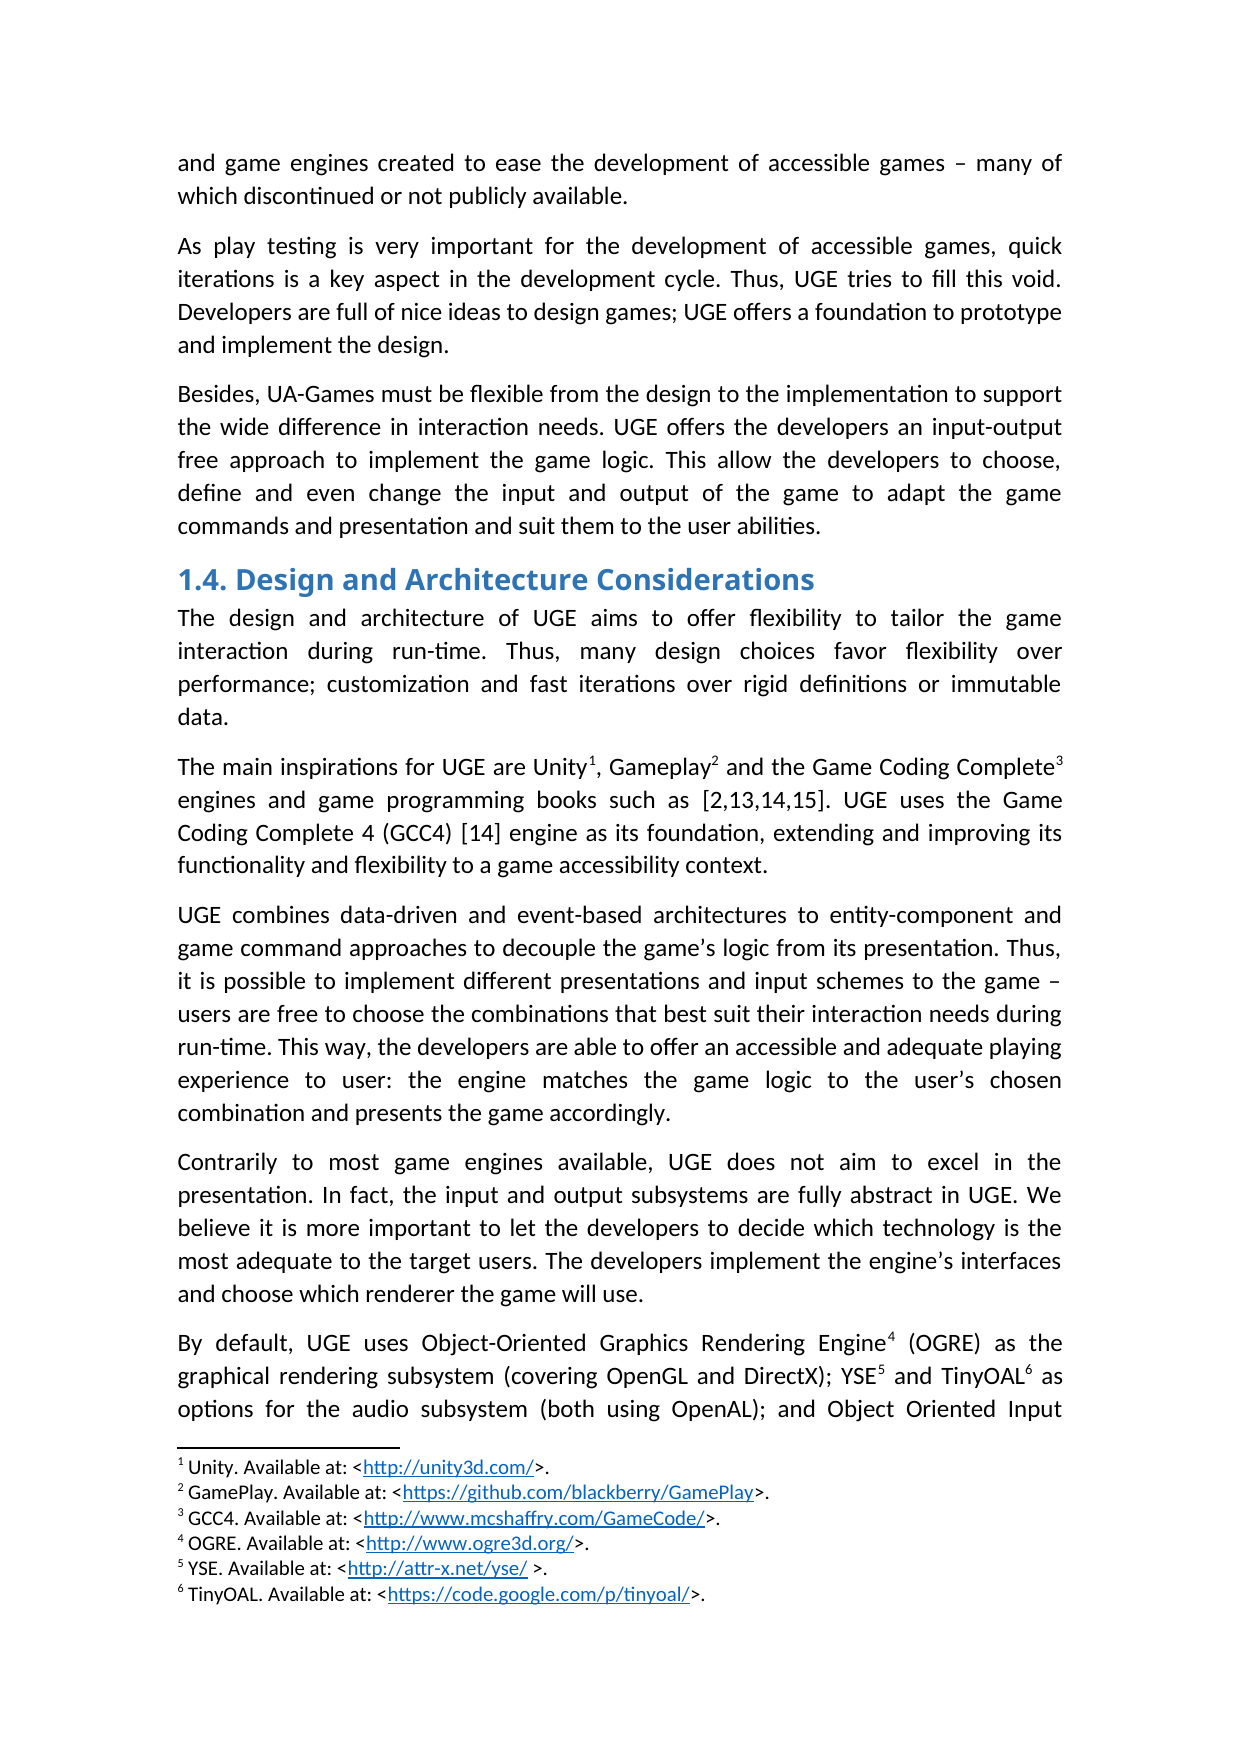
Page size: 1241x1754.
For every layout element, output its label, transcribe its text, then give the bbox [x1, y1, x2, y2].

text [177, 148, 1063, 211]
text As play testing is very important for the development of accessible games, quick iterations is a key aspect in the development cycle. Thus, UGE tries to fill this void. Developers are full of nice ideas to design games; UGE offers a foundation to prototype and implement the design. [177, 230, 1063, 359]
subtitle Design and Architecture Considerations [177, 560, 1063, 599]
text UGE combines data-driven and event-based architectures to entity-component and game command approaches to decouple the game’s logic from its presentation. Thus, it is possible to implement different presentations and input schemes to the game – users are free to choose the combinations that best suit their interaction needs during run-time. This way, the developers are able to offer an accessible and adequate playing experience to user: the engine matches the game logic to the user’s chosen combination and presents the game accordingly. [177, 899, 1063, 1127]
text The main inspirations for UGE are Unity, Gameplay and the Game Coding Complete engines and game programming books such as [2,13,14,15]. UGE uses the Game Coding Complete 4 (GCC4) [14] engine as its foundation, extending and improving its functionality and flexibility to a game accessibility context. [177, 751, 1063, 880]
text Contrarily to most game engines available, UGE does not aim to excel in the presentation. In fact, the input and output subsystems are fully abstract in UGE. We believe it is more important to let the developers to decide which technology is the most adequate to the target users. The developers implement the engine’s interfaces and choose which renderer the game will use. [177, 1146, 1063, 1308]
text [177, 1327, 1063, 1424]
text The design and architecture of UGE aims to offer flexibility to tailor the game interaction during run-time. Thus, many design choices favor flexibility over performance; customization and fast iterations over rigid definitions or immutable data. [177, 602, 1063, 732]
text Besides, UA-Games must be flexible from the design to the implementation to support the wide difference in interaction needs. UGE offers the developers an input-output free approach to implement the game logic. This allow the developers to choose, define and even change the input and output of the game to adapt the game commands and presentation and suit them to the user abilities. [177, 378, 1063, 541]
